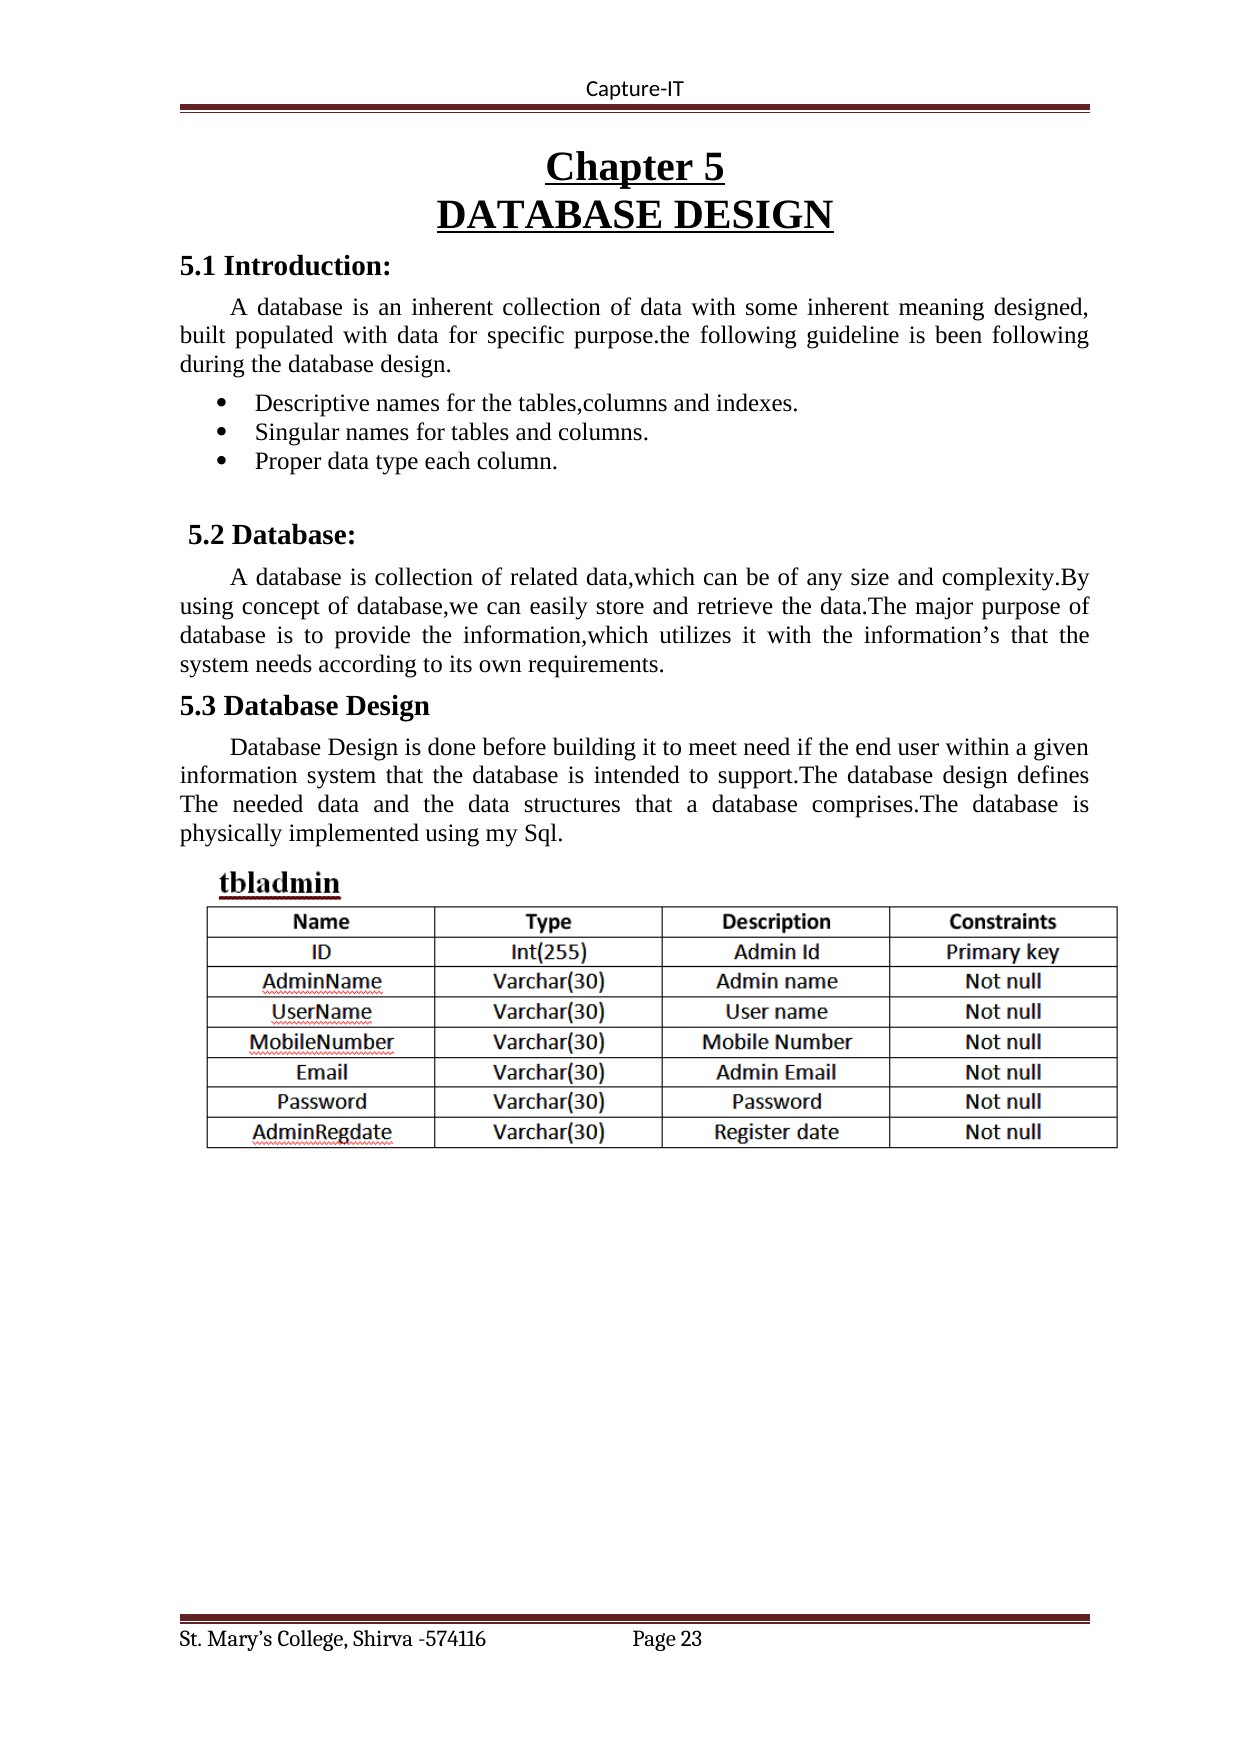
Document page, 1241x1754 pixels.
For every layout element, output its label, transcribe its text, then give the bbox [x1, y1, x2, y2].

text Chapter 5 DATABASE DESIGN [179, 141, 1090, 237]
picture [179, 857, 1136, 1187]
list Singular names for tables and columns. [217, 417, 1090, 446]
list Descriptive names for the tables,columns and indexes. [217, 388, 1090, 417]
text A database is an inherent collection of data with some inherent meaning designed, built populated with data for specific purpose.the following guideline is been following during the database design. [179, 292, 1090, 378]
text 5.1 Introduction: [179, 248, 1090, 281]
text A database is collection of related data,which can be of any size and complexity.By using concept of database,we can easily store and retrieve the data.The major purpose of database is to provide the information,which utilizes it with the information’s that the system needs according to its own requirements. [179, 562, 1090, 677]
list Proper data type each column. [217, 446, 1090, 474]
text 5.2 Database: [179, 514, 1090, 552]
text 5.3 Database Design [179, 688, 1090, 721]
text Database Design is done before building it to meet need if the end user within a given information system that the database is intended to support.The database design defines The needed data and the data structures that a database comprises.The database is physically implemented using my Sql. [179, 732, 1090, 847]
